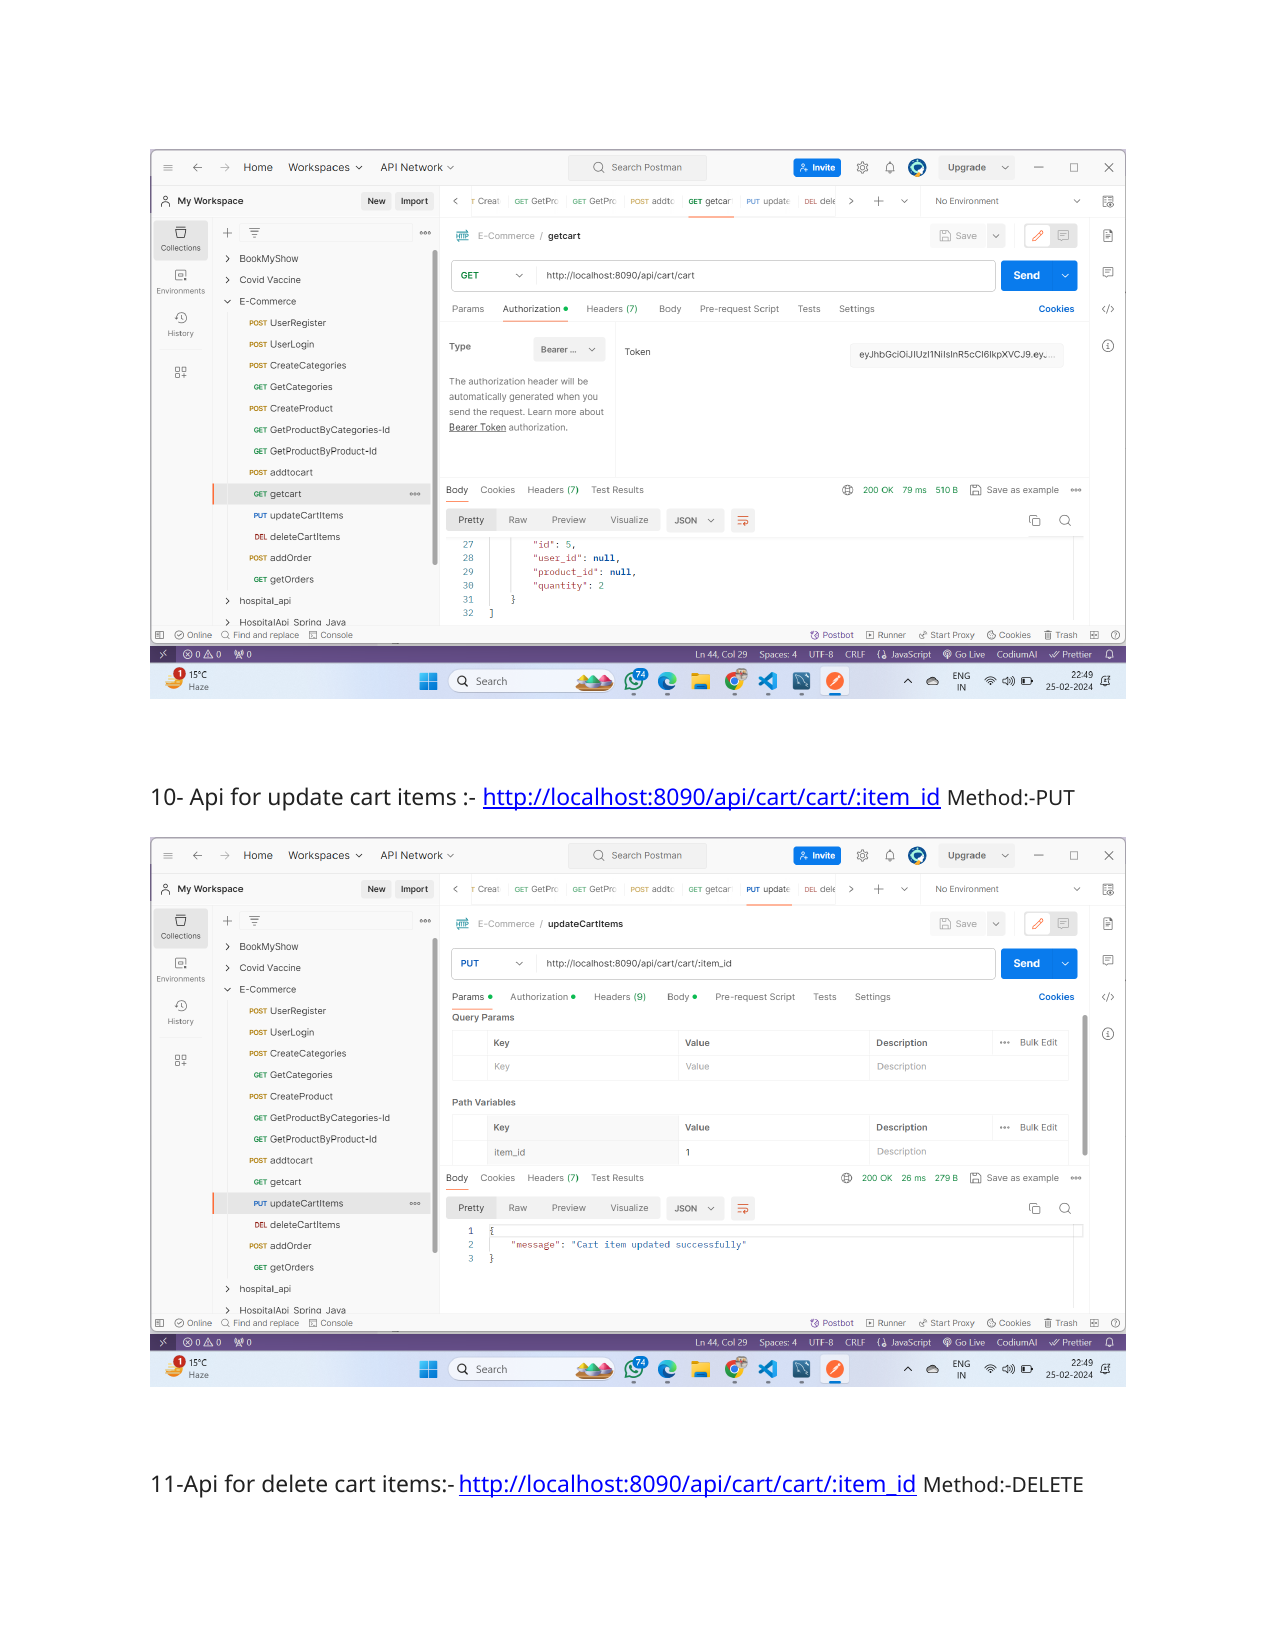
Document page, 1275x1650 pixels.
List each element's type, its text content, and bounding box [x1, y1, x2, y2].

picture [150, 149, 1126, 699]
text 10- Api for update cart items :- http://localhost:8090/api/cart/cart/:item_id Method:-PUT [947, 781, 1125, 812]
picture [150, 837, 1126, 1387]
text 11-Api for delete cart items:- http://localhost:8090/api/cart/cart/:item_id Method:-DELETE [150, 1468, 1125, 1500]
